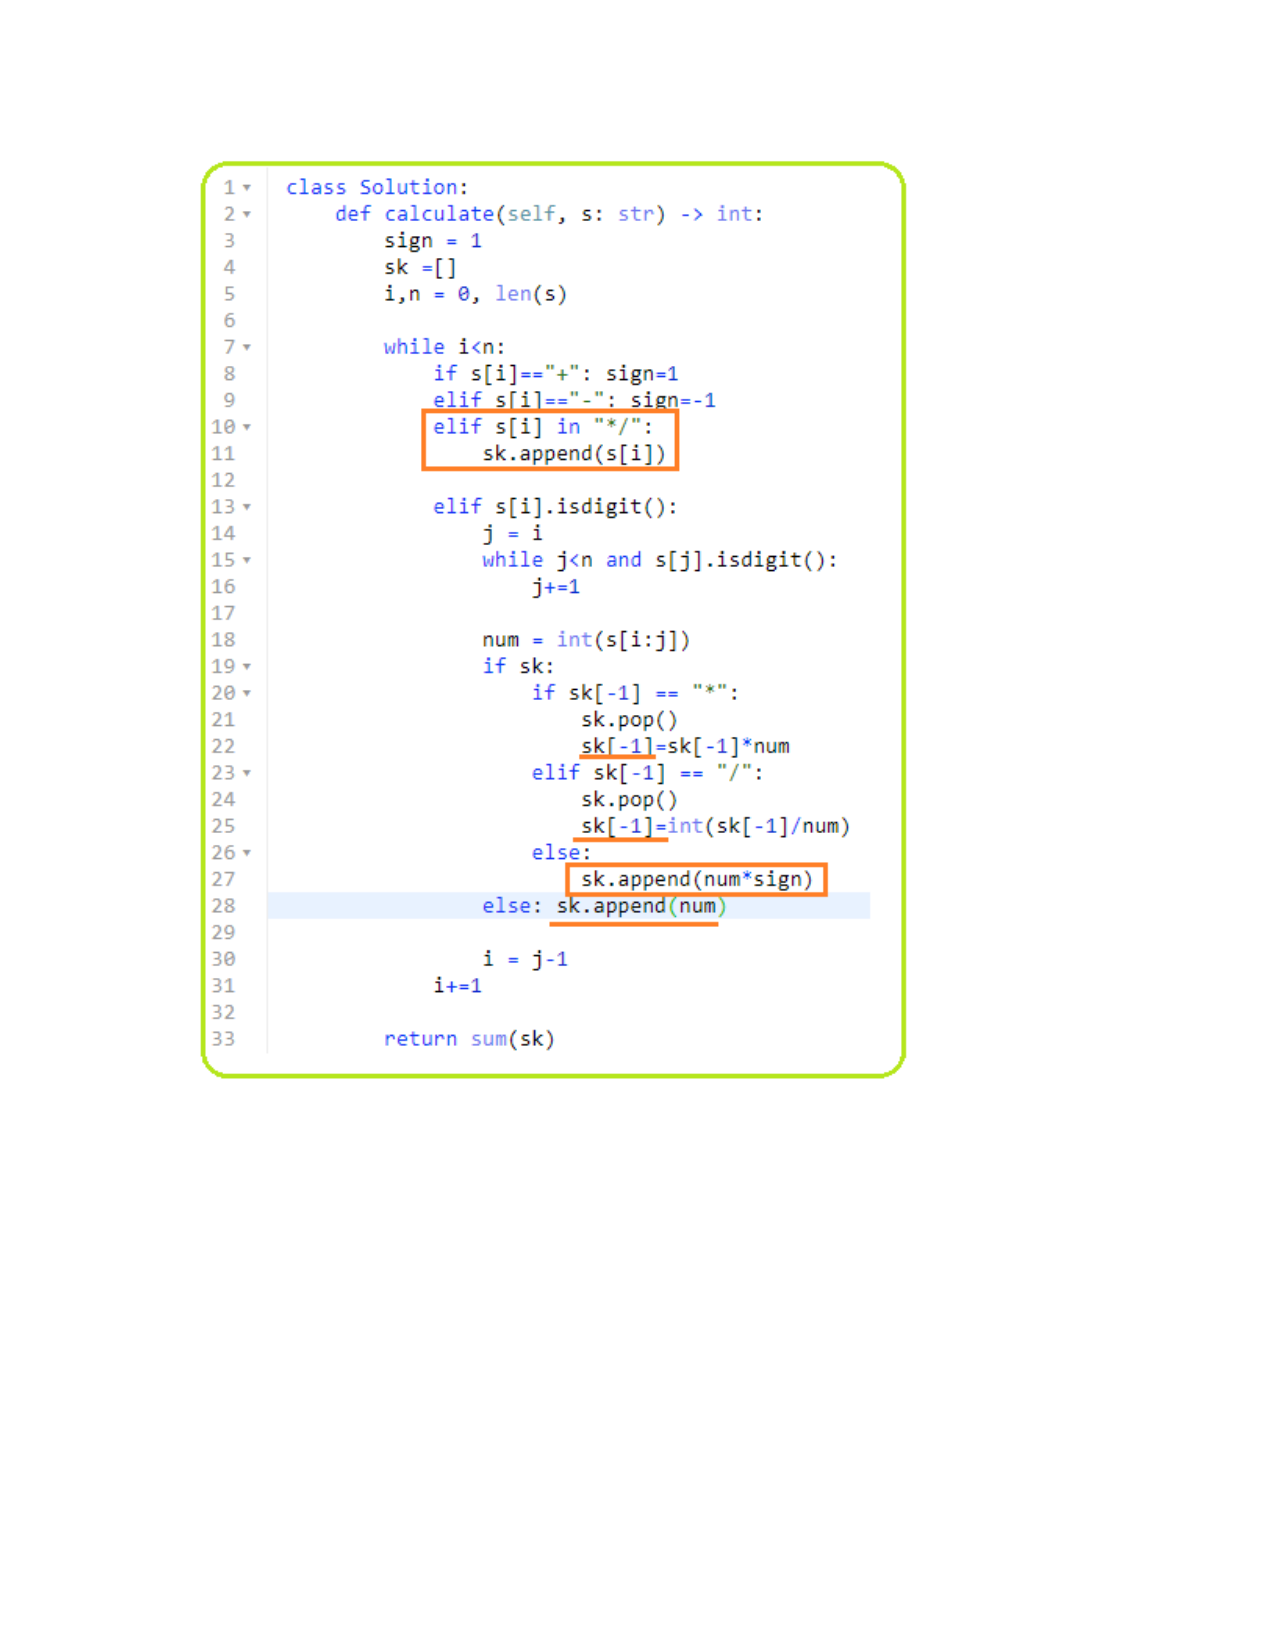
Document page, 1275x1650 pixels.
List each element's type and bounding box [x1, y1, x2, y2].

picture [187, 150, 922, 1085]
